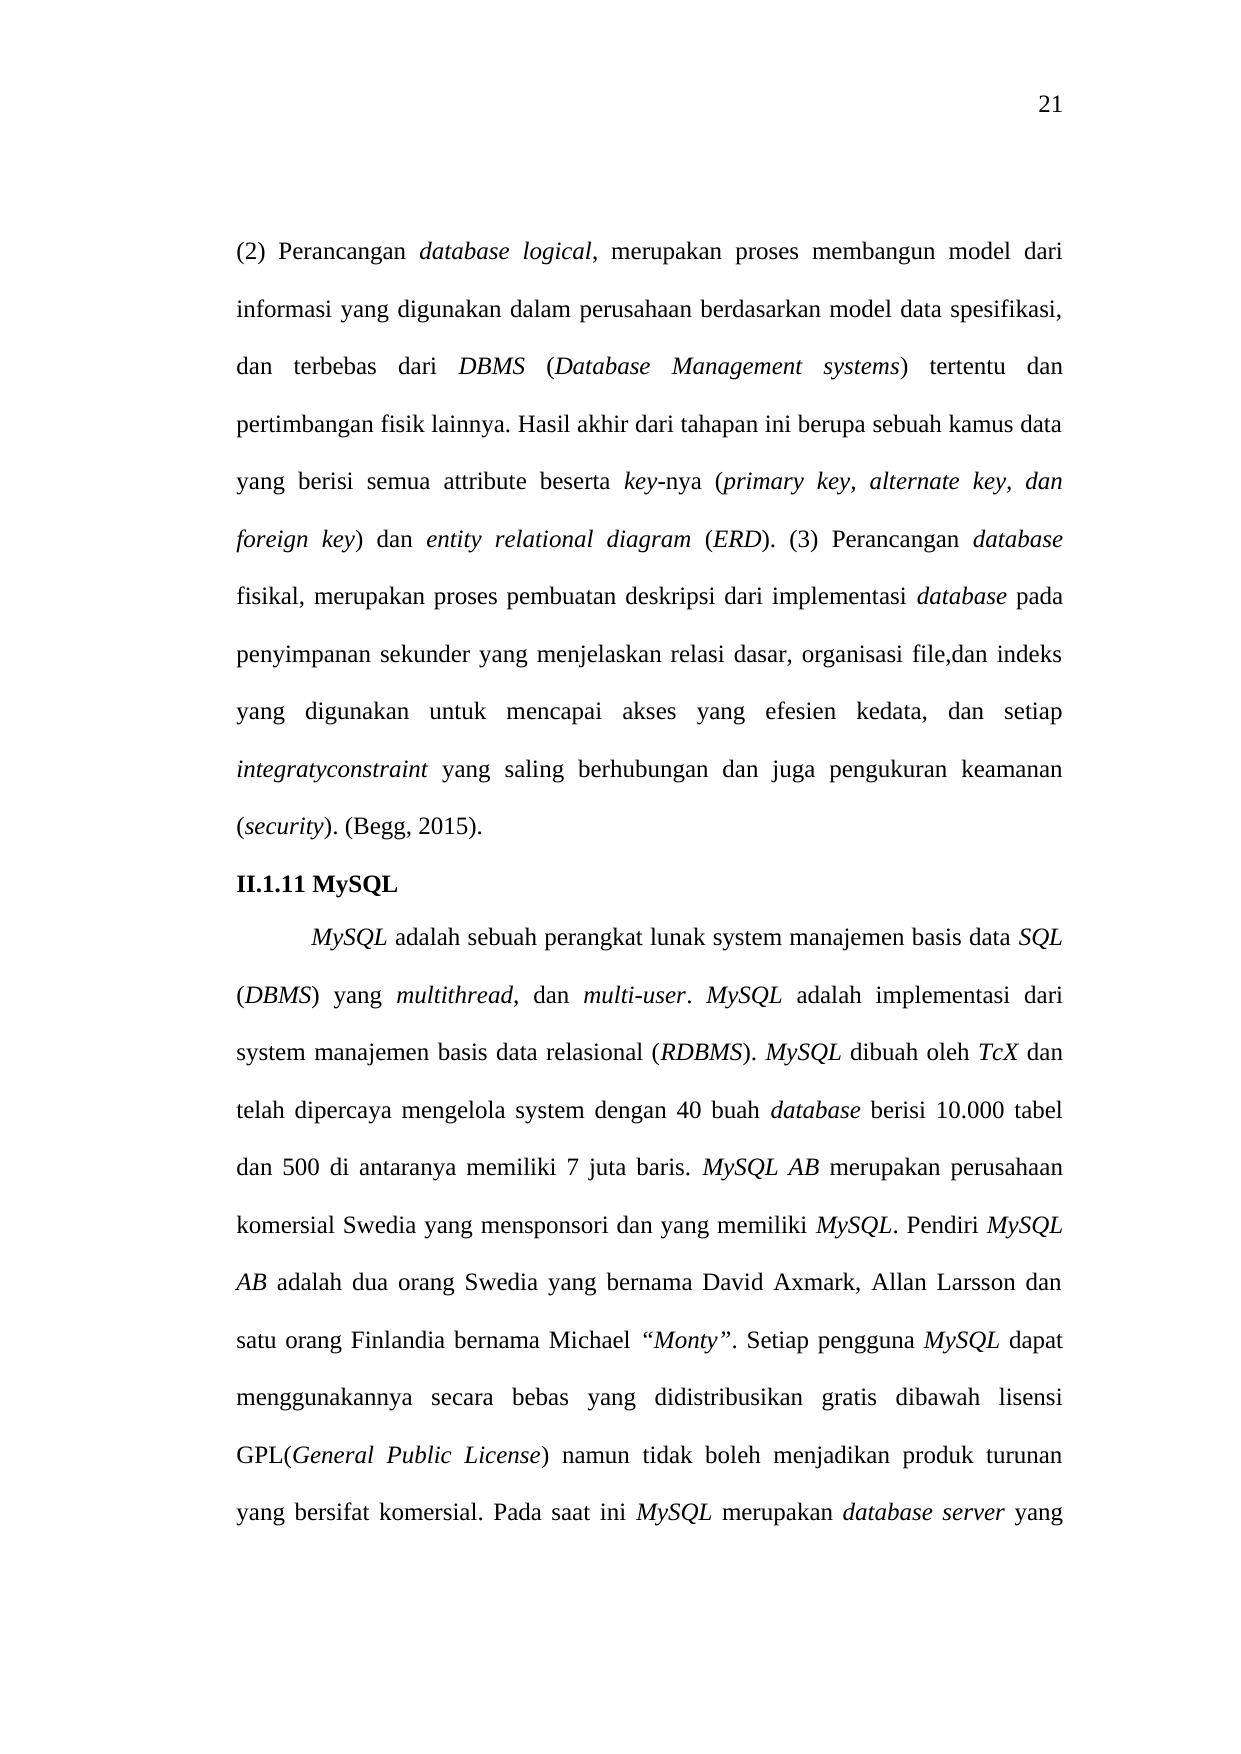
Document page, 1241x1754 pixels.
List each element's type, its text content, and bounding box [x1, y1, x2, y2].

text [236, 236, 1063, 840]
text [236, 922, 1063, 1526]
subtitle MySQL [236, 869, 1063, 897]
